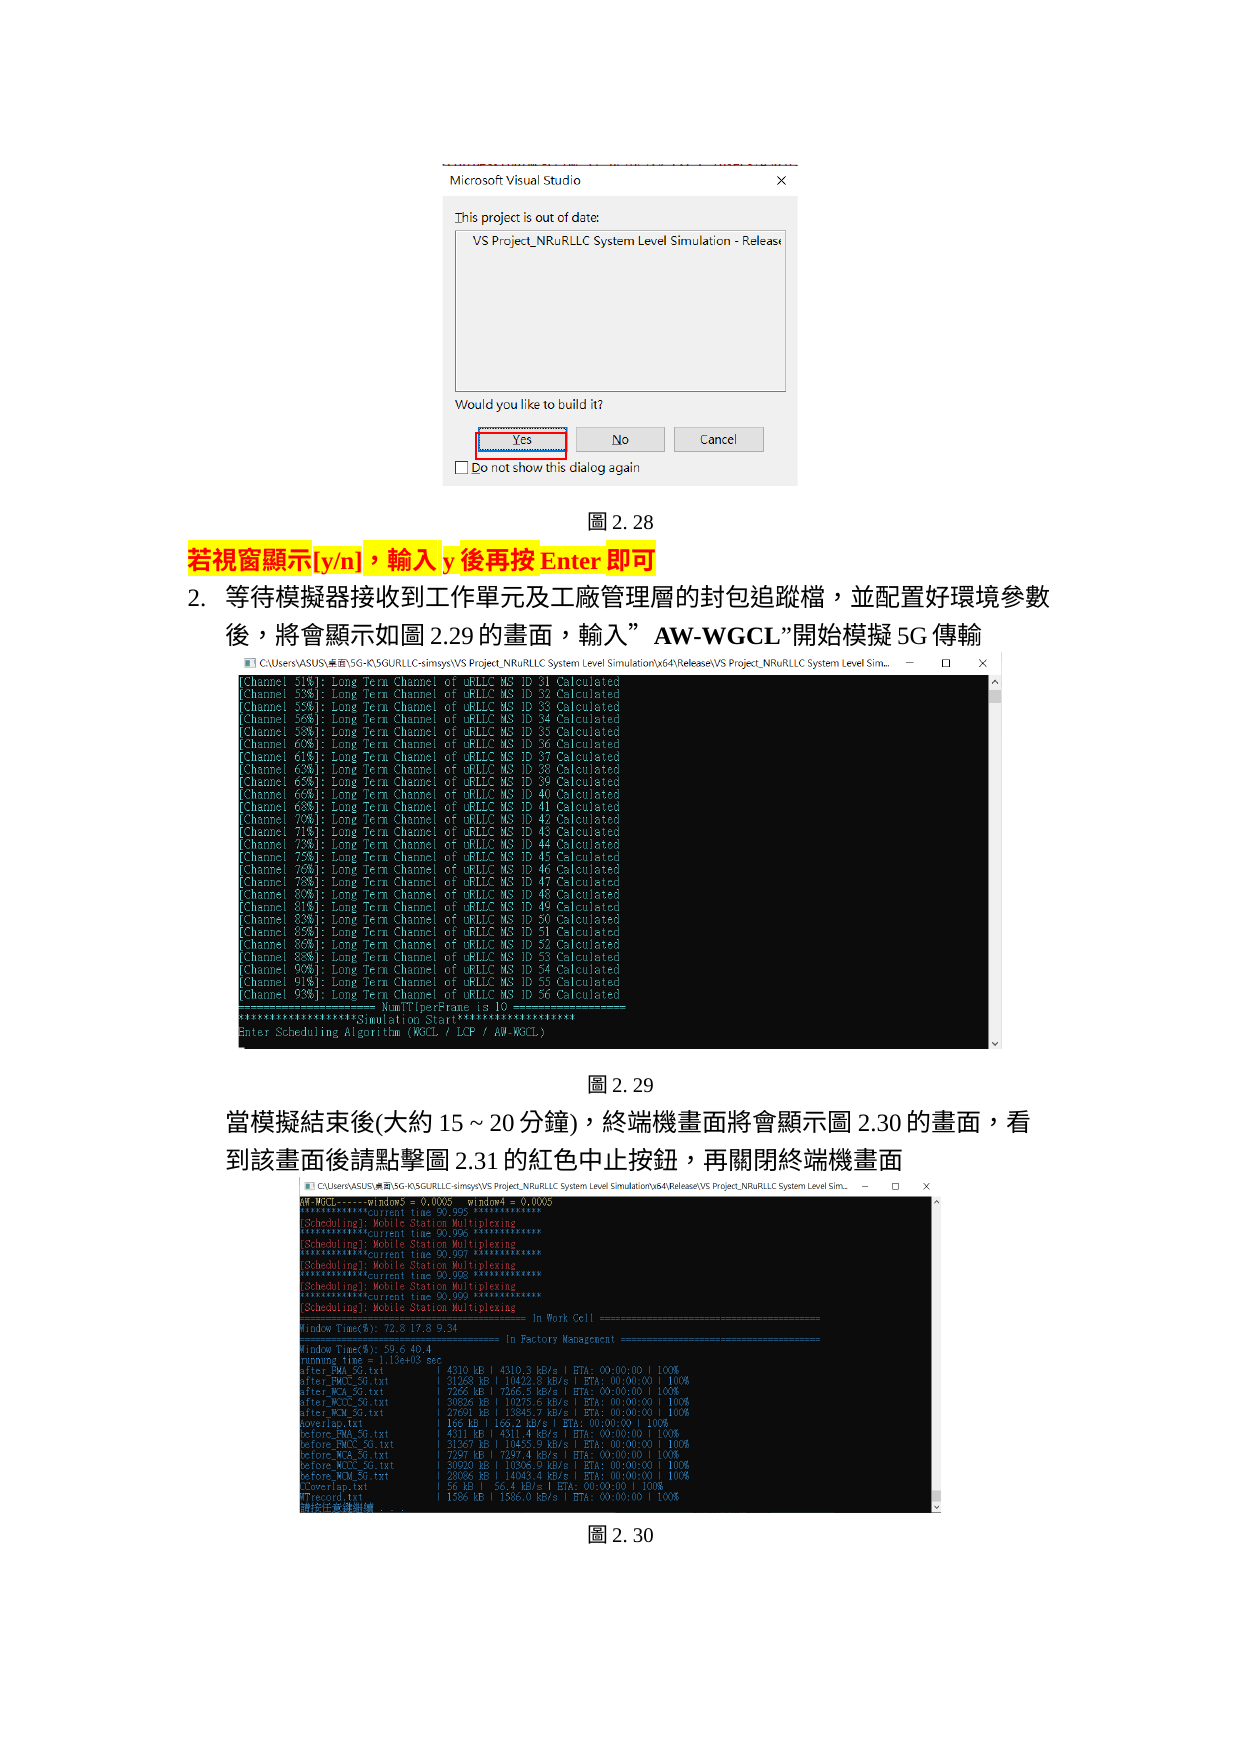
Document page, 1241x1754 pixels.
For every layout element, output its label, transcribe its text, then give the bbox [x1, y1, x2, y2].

picture [299, 1177, 941, 1513]
text 當模擬結束後(大約15 ~ 20分鐘)，終端機畫面將會顯示圖2.30的畫面，看到該畫面後請點擊圖2.31的紅色中止按鈕，再關閉終端機畫面 [225, 1102, 1053, 1177]
text 若視窗顯示[y/n]，輸入y後再按Enter即可 [187, 539, 1053, 577]
list 等待模擬器接收到工作單元及工廠管理層的封包追蹤檔，並配置好環境參數後，將會顯示如圖2.29的畫面，輸入”AW-WGCL”開始模擬5G傳輸 [187, 577, 1053, 652]
text 圖2. 30 [187, 1514, 1053, 1552]
text 圖2. 29 [187, 1064, 1053, 1102]
text 圖2. 28 [187, 502, 1053, 539]
picture [238, 652, 1002, 1049]
picture [442, 164, 798, 486]
